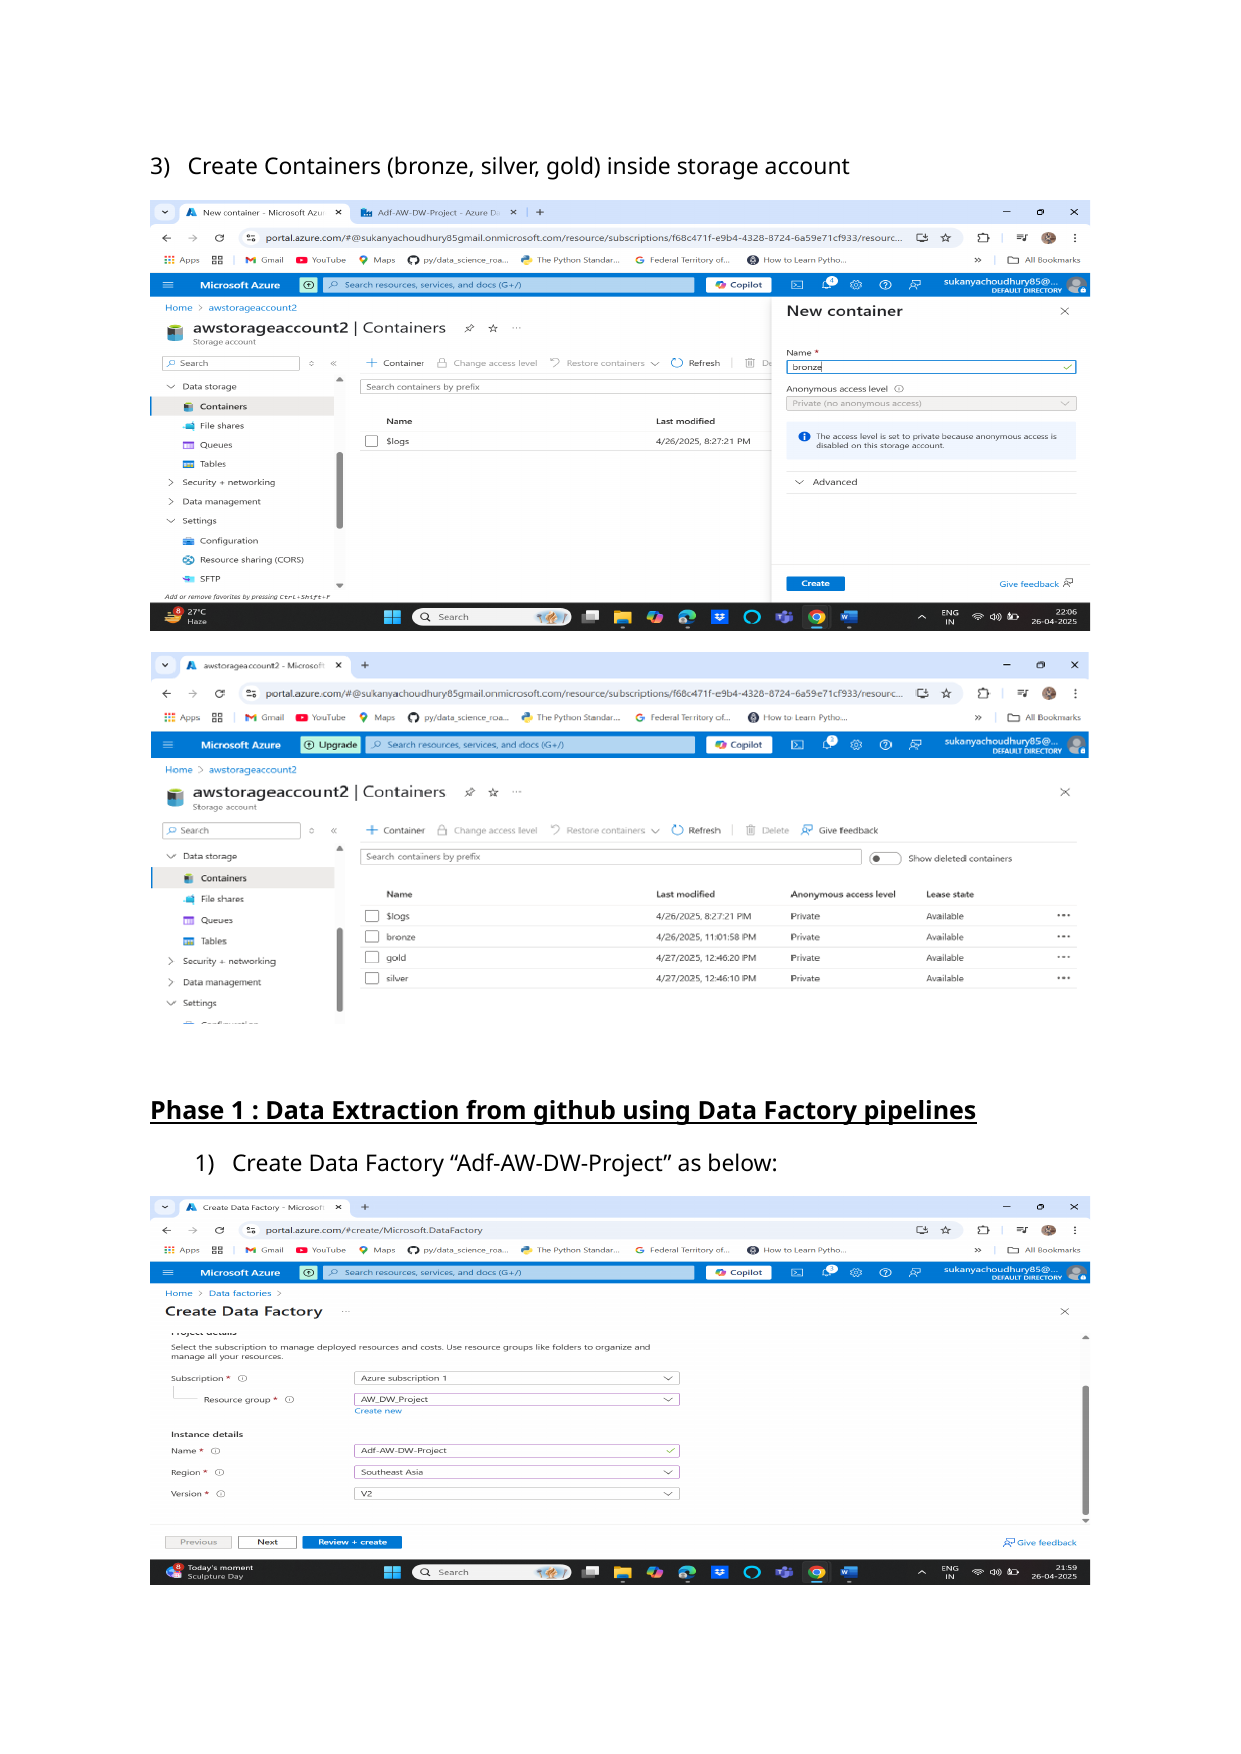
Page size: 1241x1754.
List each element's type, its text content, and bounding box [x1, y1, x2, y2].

picture [150, 1196, 1091, 1585]
picture [150, 200, 1091, 631]
list Create Data Factory “Adf-AW-DW-Project” as below: [194, 1146, 1090, 1178]
list Create Containers (bronze, silver, gold) inside storage account [150, 150, 1090, 181]
picture [150, 649, 1089, 1024]
text Phase 1 : Data Extraction from github using Data Factory pipelines [150, 1093, 1090, 1127]
